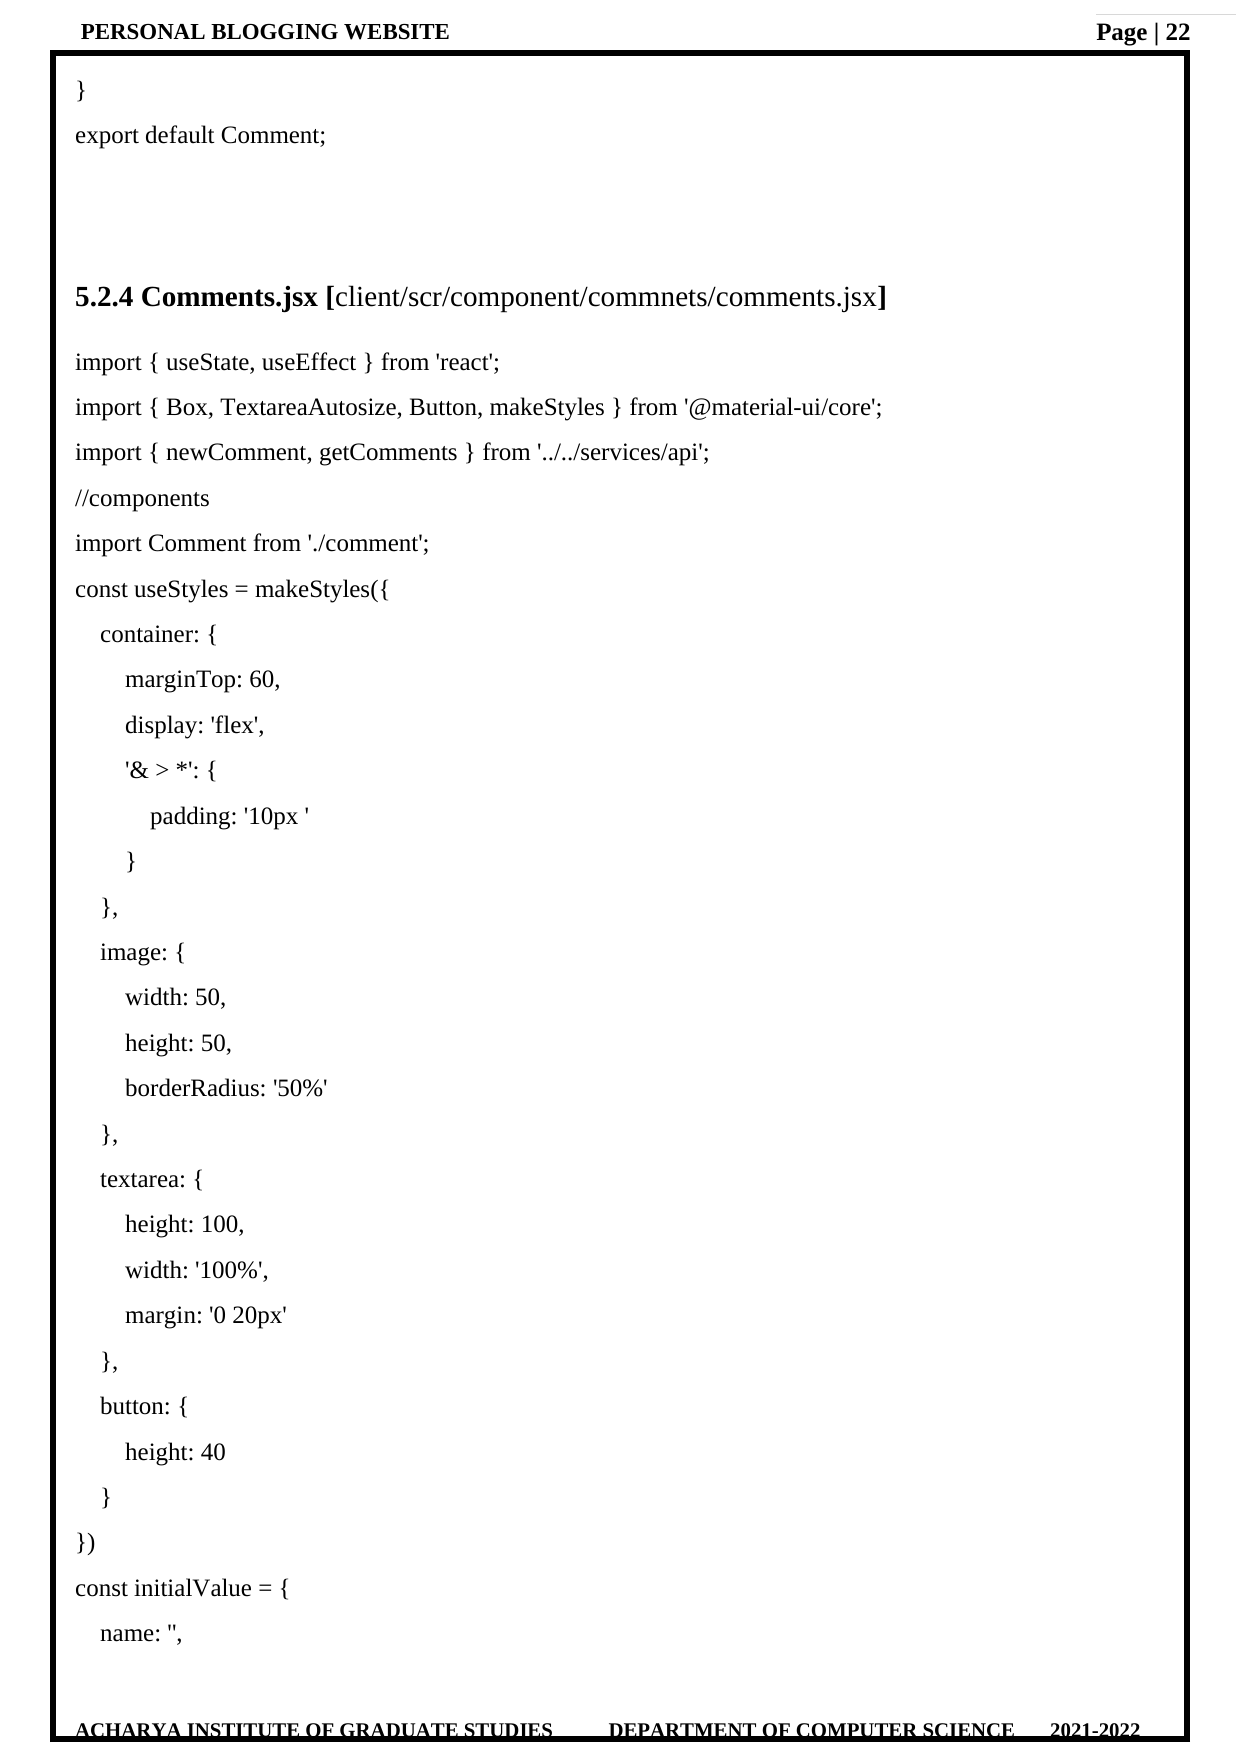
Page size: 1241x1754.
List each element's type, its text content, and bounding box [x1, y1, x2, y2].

text const initialValue = { [75, 1573, 1165, 1602]
text } [75, 1482, 1165, 1511]
text height: 40 [75, 1437, 1165, 1465]
text button: { [75, 1391, 1165, 1420]
text 5.2.4 Comments.jsx [client/scr/component/commnets/comments.jsx] [75, 279, 1165, 313]
text } [75, 846, 1165, 875]
text height: 50, [75, 1028, 1165, 1057]
text width: 50, [75, 982, 1165, 1011]
text padding: '10px ' [75, 801, 1165, 829]
text textarea: { [75, 1164, 1165, 1193]
text marginTop: 60, [75, 664, 1165, 693]
text const useStyles = makeStyles({ [75, 574, 1165, 602]
text margin: '0 20px' [75, 1300, 1165, 1329]
text name: '', [75, 1618, 1165, 1647]
text import { useState, useEffect } from 'react'; [75, 347, 1165, 375]
text '& > *': { [75, 755, 1165, 784]
text container: { [75, 619, 1165, 648]
text height: 100, [75, 1209, 1165, 1238]
text export default Comment; [75, 120, 1165, 149]
text import Comment from './comment'; [75, 528, 1165, 557]
text import { Box, TextareaAutosize, Button, makeStyles } from '@material-ui/core'; [75, 392, 1165, 421]
text }) [75, 1527, 1165, 1556]
text import { newComment, getComments } from '../../services/api'; [75, 437, 1165, 466]
text }, [75, 1119, 1165, 1147]
text width: '100%', [75, 1255, 1165, 1284]
text }, [75, 1346, 1165, 1374]
text }, [75, 892, 1165, 920]
text display: 'flex', [75, 710, 1165, 739]
text } [75, 75, 1165, 104]
text image: { [75, 937, 1165, 966]
text borderRadius: '50%' [75, 1073, 1165, 1102]
text //components [75, 483, 1165, 512]
